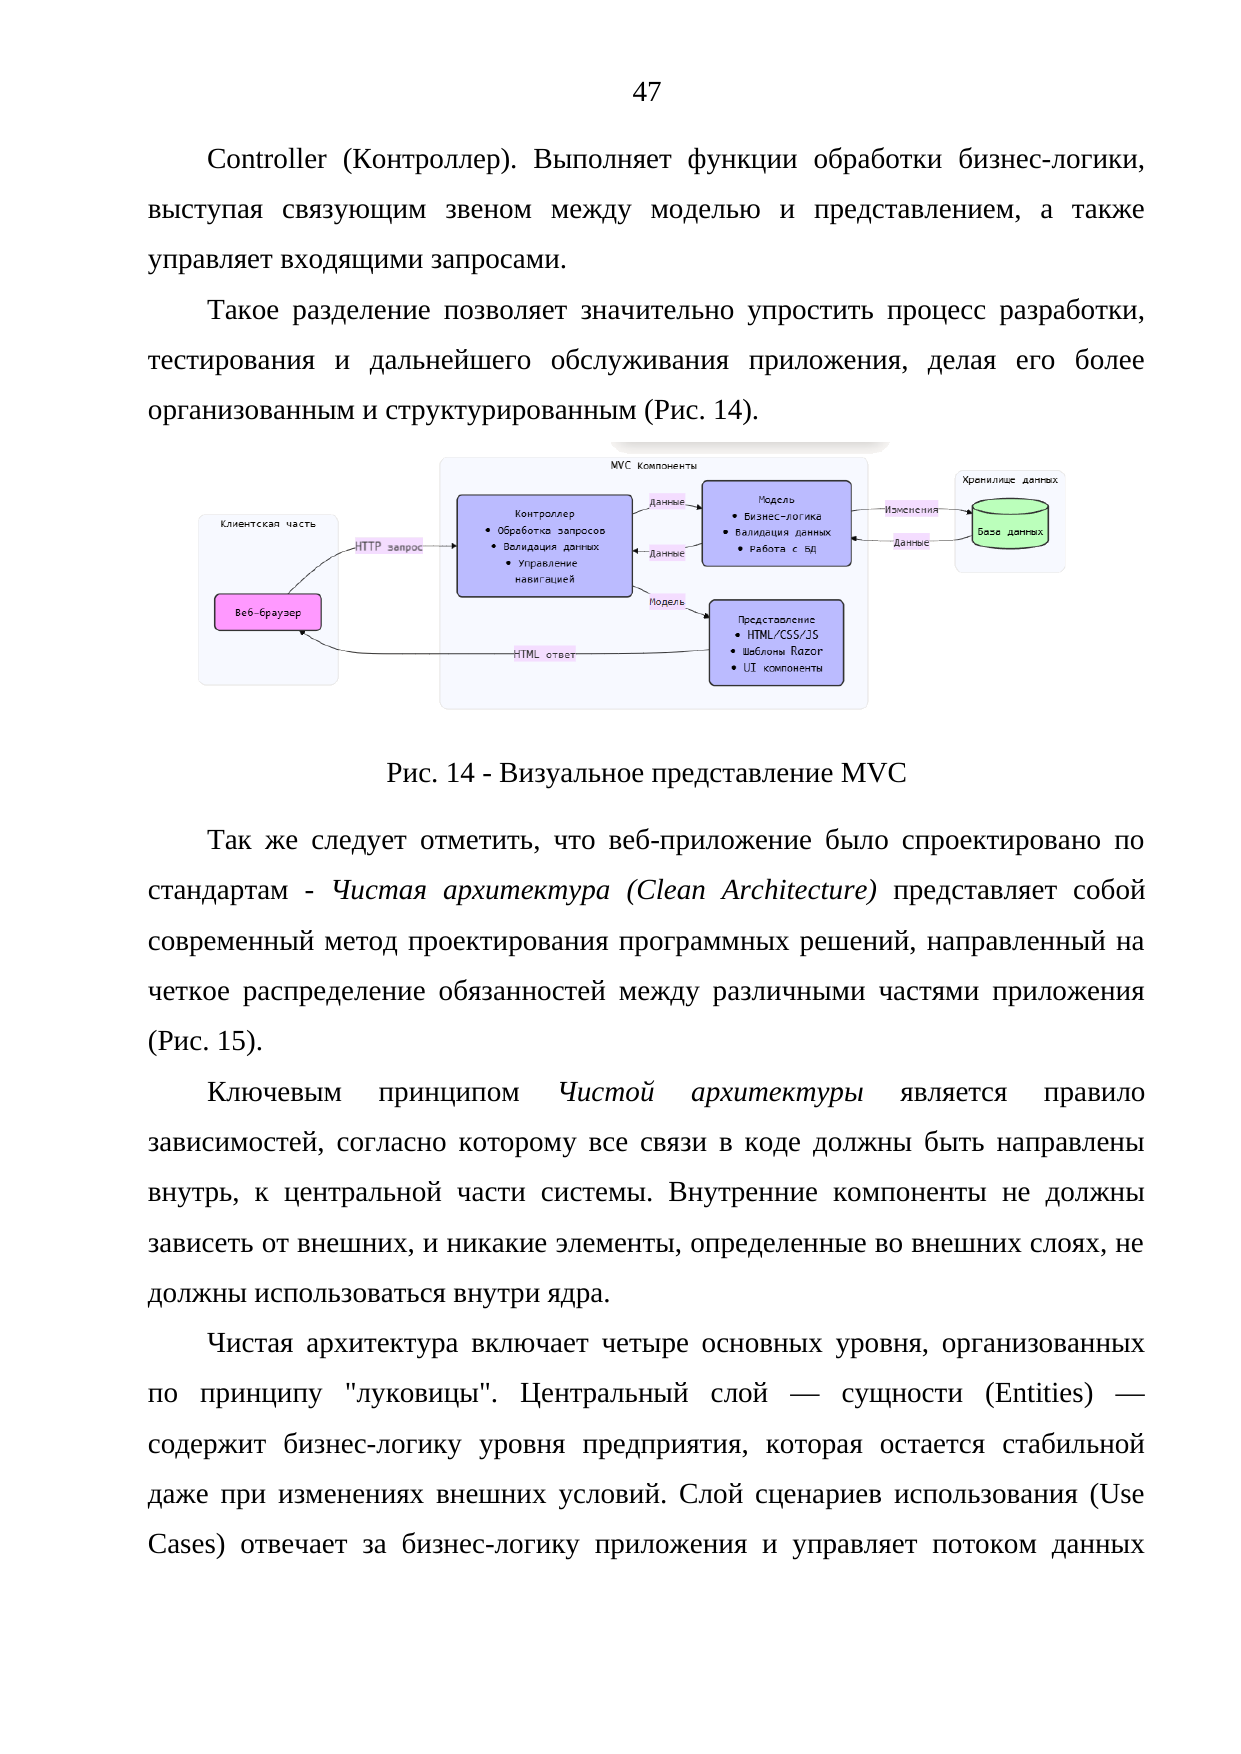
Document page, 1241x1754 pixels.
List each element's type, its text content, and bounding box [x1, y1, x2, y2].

picture [193, 442, 1071, 718]
text Такое разделение позволяет значительно упростить процесс разработки, тестирования и дальнейшего обслуживания приложения, делая его более организованным и структурированным (Рис. 14). [148, 292, 1146, 426]
text Controller (Контроллер). Выполняет функции обработки бизнес-логики, выступая связующим звеном между моделью и представлением, а также управляет входящими запросами. [148, 141, 1146, 275]
text Рис. 14 - Визуальное представление MVC [148, 755, 1146, 789]
text Ключевым принципом Чистой архитектуры является правило зависимостей, согласно которому все связи в коде должны быть направлены внутрь, к центральной части системы. Внутренние компоненты не должны зависеть от внешних, и никакие элементы, определенные во внешних слоях, не должны использоваться внутри ядра. [148, 1074, 1146, 1308]
text Так же следует отметить, что веб-приложение было спроектировано по стандартам - Чистая архитектура (Clean Architecture) представляет собой современный метод проектирования программных решений, направленный на четкое распределение обязанностей между различными частями приложения (Рис. 15). [148, 822, 1146, 1057]
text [148, 1325, 1146, 1560]
